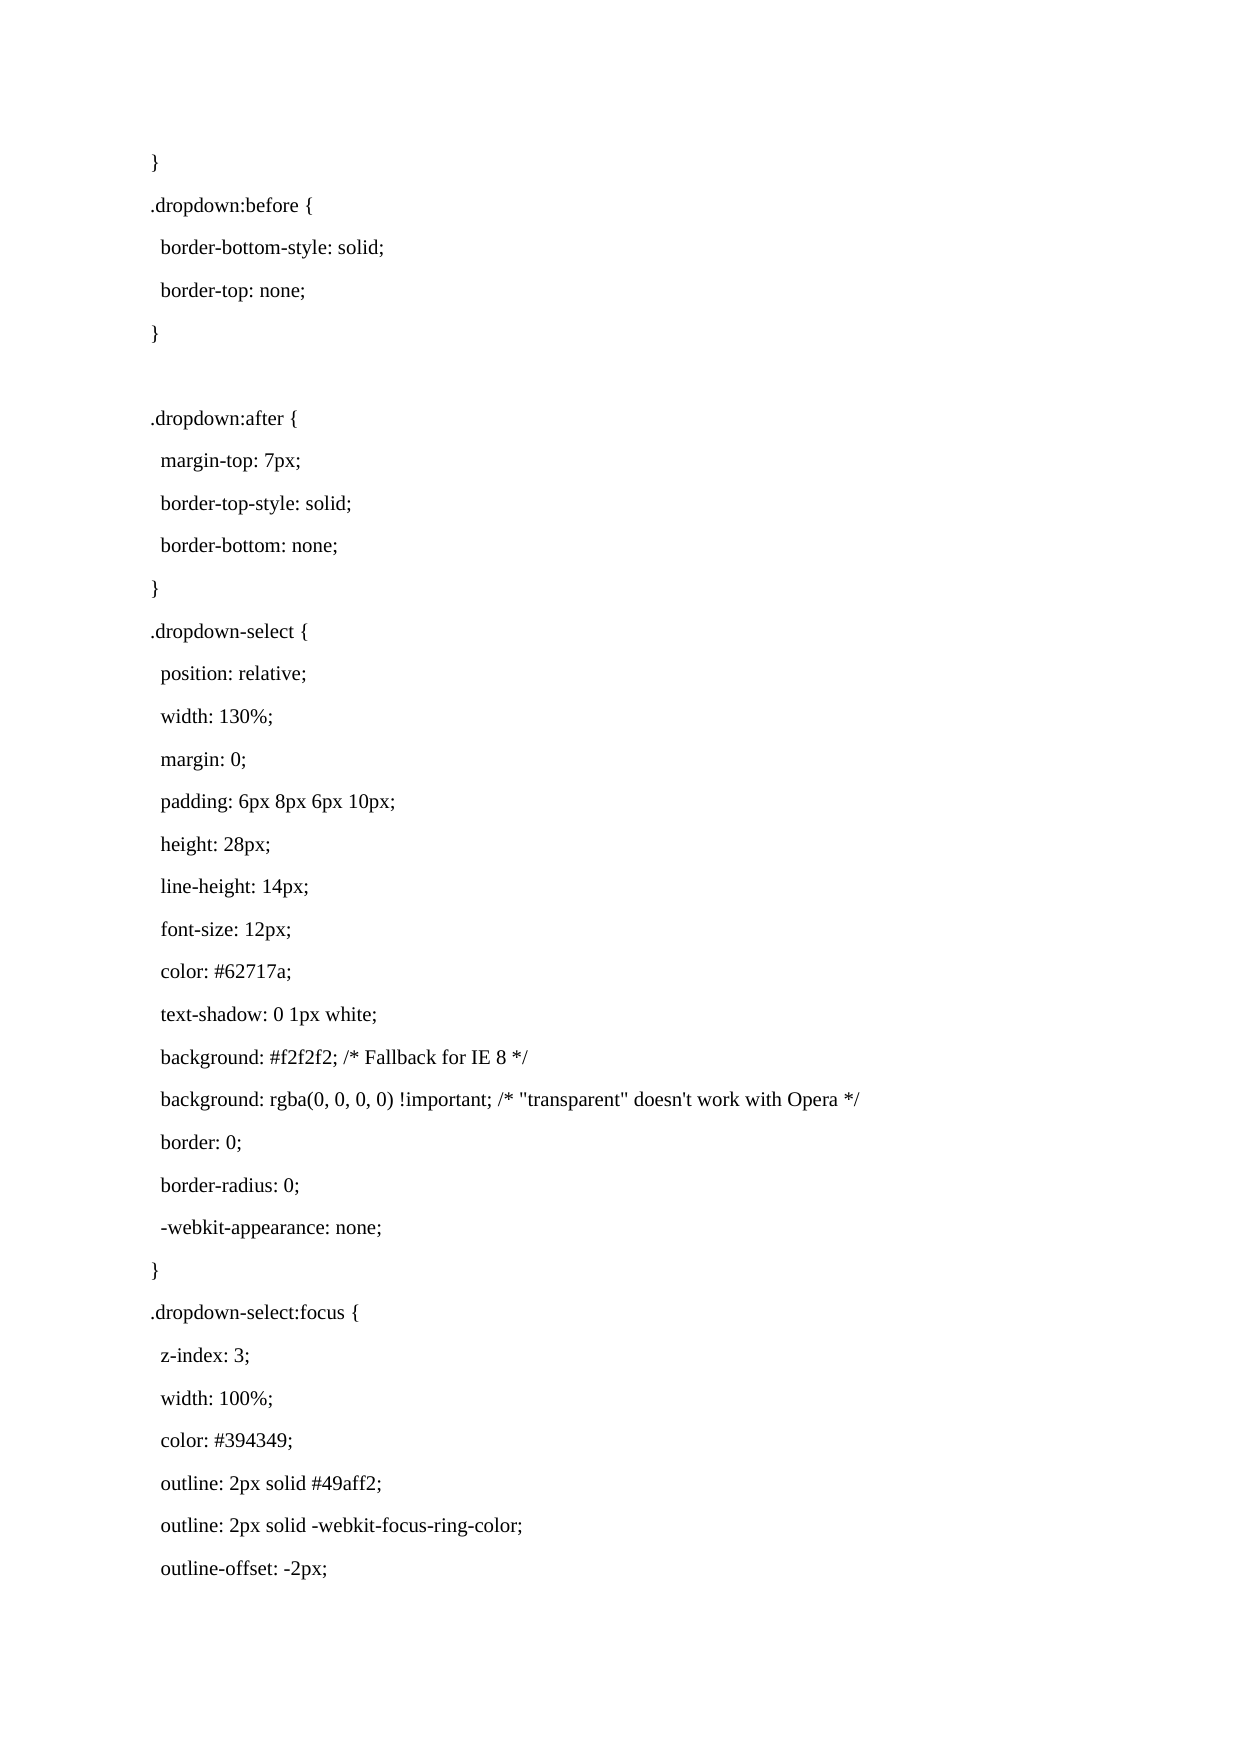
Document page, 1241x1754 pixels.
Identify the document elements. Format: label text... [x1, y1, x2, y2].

text line-height: 14px; [150, 874, 1090, 898]
text .dropdown-select:focus { [150, 1300, 1090, 1324]
text outline-offset: -2px; [150, 1556, 1090, 1580]
text height: 28px; [150, 832, 1090, 856]
text margin: 0; [150, 746, 1090, 771]
text width: 100%; [150, 1386, 1090, 1409]
text .dropdown:before { [150, 193, 1090, 217]
text border-top-style: solid; [150, 491, 1090, 515]
text margin-top: 7px; [150, 448, 1090, 472]
text outline: 2px solid -webkit-focus-ring-color; [150, 1513, 1090, 1537]
text border: 0; [150, 1130, 1090, 1154]
text border-bottom: none; [150, 533, 1090, 557]
text outline: 2px solid #49aff2; [150, 1471, 1090, 1495]
text } [150, 320, 1090, 344]
text border-radius: 0; [150, 1172, 1090, 1197]
text text-shadow: 0 1px white; [150, 1002, 1090, 1026]
text border-bottom-style: solid; [150, 235, 1090, 259]
text font-size: 12px; [150, 917, 1090, 941]
text padding: 6px 8px 6px 10px; [150, 789, 1090, 813]
text .dropdown-select { [150, 619, 1090, 643]
text .dropdown:after { [150, 406, 1090, 430]
text width: 130%; [150, 704, 1090, 728]
text background: rgba(0, 0, 0, 0) !important; /* "transparent" doesn't work with Opera */ [150, 1087, 1090, 1111]
text z-index: 3; [150, 1343, 1090, 1367]
text background: #f2f2f2; /* Fallback for IE 8 */ [150, 1045, 1090, 1069]
text -webkit-appearance: none; [150, 1215, 1090, 1239]
text } [150, 576, 1090, 600]
text color: #394349; [150, 1428, 1090, 1452]
text position: relative; [150, 661, 1090, 685]
text } [150, 150, 1090, 174]
text border-top: none; [150, 278, 1090, 302]
text } [150, 1258, 1090, 1282]
text color: #62717a; [150, 959, 1090, 983]
